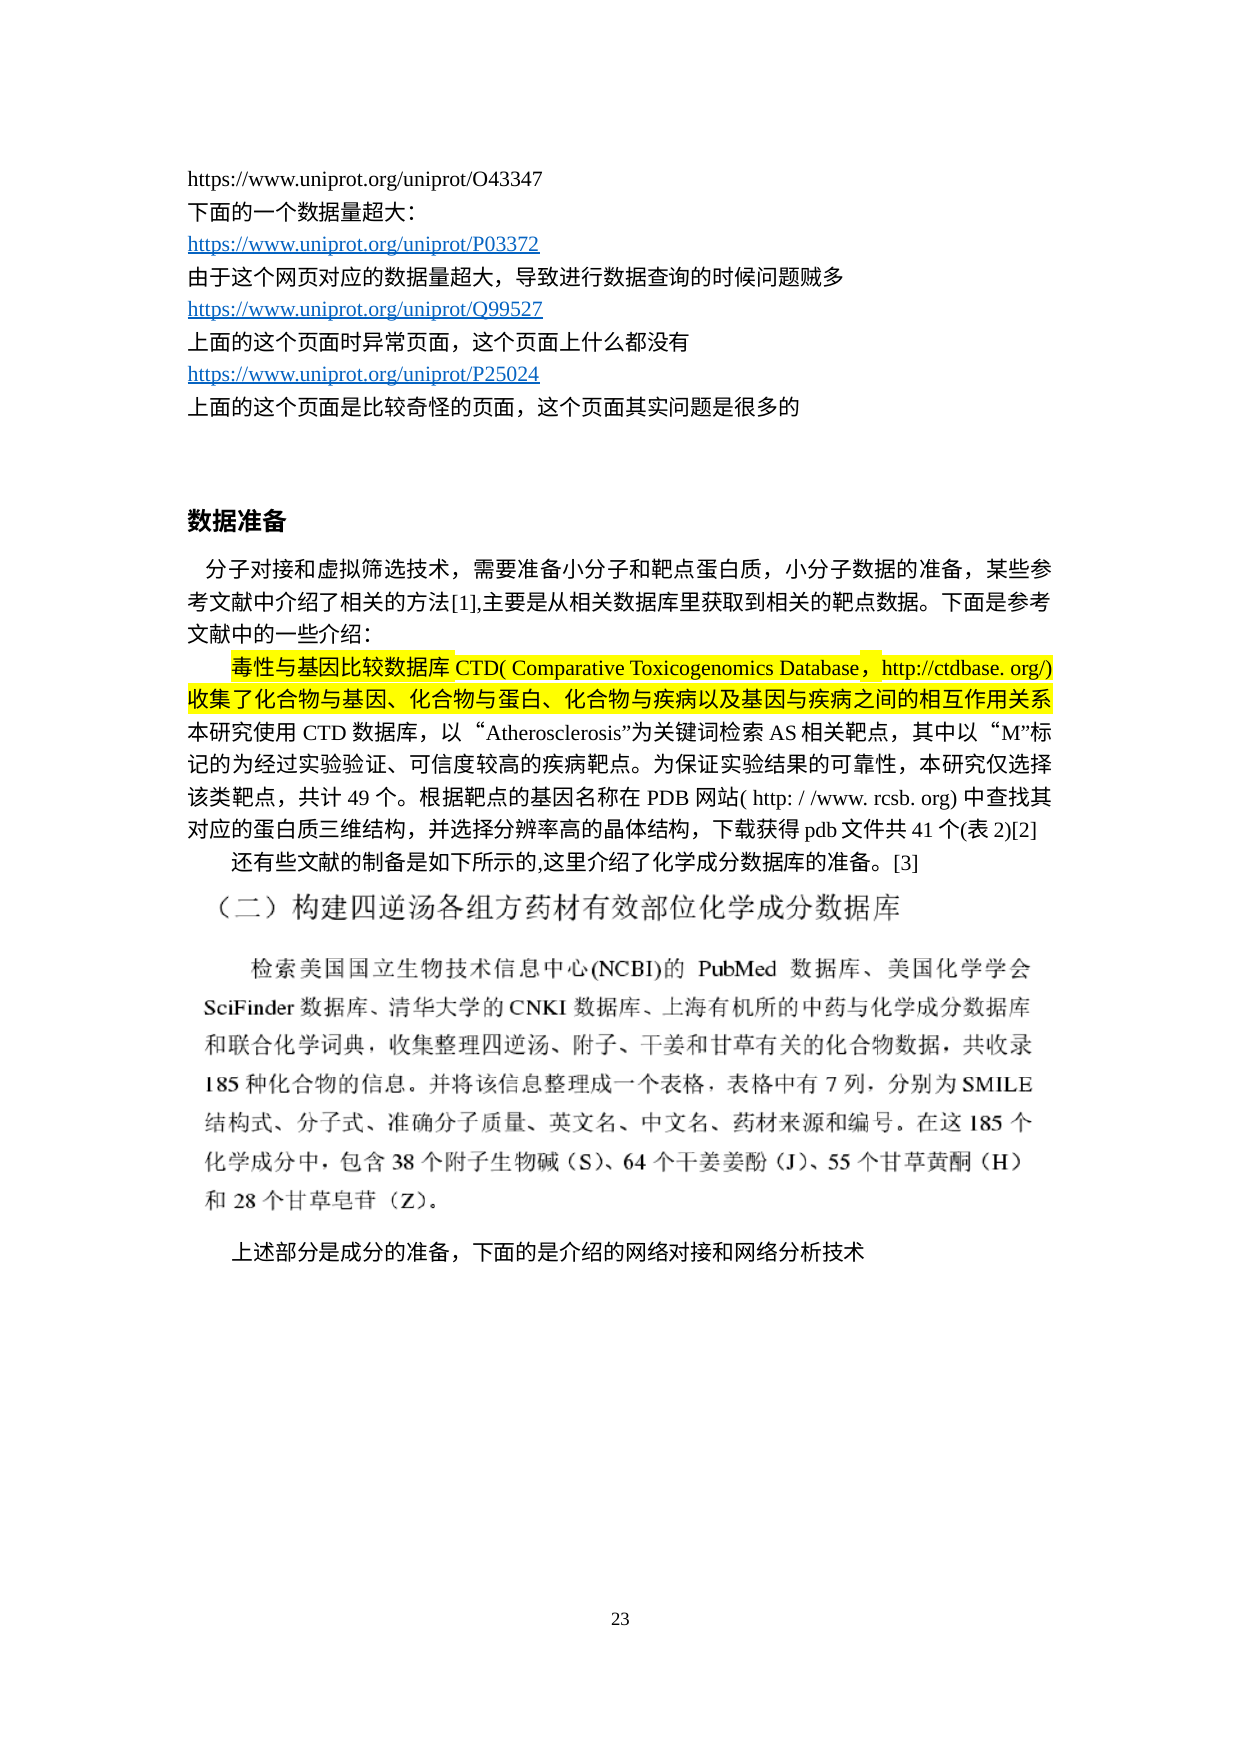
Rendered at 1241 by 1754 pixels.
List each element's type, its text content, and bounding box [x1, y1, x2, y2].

text 上面的这个页面时异常页面，这个页面上什么都没有 [187, 324, 1053, 357]
text https://www.uniprot.org/uniprot/P03372 [187, 227, 1053, 259]
text https://www.uniprot.org/uniprot/Q99527 [187, 292, 1053, 324]
text 分子对接和虚拟筛选技术，需要准备小分子和靶点蛋白质，小分子数据的准备，某些参考文献中介绍了相关的方法[1],主要是从相关数据库里获取到相关的靶点数据。下面是参考文献中的一些介绍： [187, 552, 1053, 649]
text 毒性与基因比较数据库CTD( Comparative Toxicogenomics Database，http://ctdbase. org/) 收集了化合物与基因、化合物与蛋白、化合物与疾病以及基因与疾病之间的相互作用关系。本研究使用CTD 数据库，以“Atherosclerosis”为关键词检索AS相关靶点，其中以“M”标记的为经过实验验证、可信度较高的疾病靶点。为保证实验结果的可靠性，本研究仅选择该类靶点，共计49 个。根据靶点的基因名称在PDB 网站( http: / /www. rcsb. org) 中查找其对应的蛋白质三维结构，并选择分辨率高的晶体结构，下载获得pdb文件共41个(表2)[2] [187, 649, 1053, 844]
picture [187, 884, 1053, 1228]
text 上面的这个页面是比较奇怪的页面，这个页面其实问题是很多的 [187, 389, 1053, 422]
text https://www.uniprot.org/uniprot/O43347 [187, 162, 1053, 194]
text 由于这个网页对应的数据量超大，导致进行数据查询的时候问题贼多 [187, 259, 1053, 292]
subtitle 数据准备 [187, 487, 1053, 552]
text 上述部分是成分的准备，下面的是介绍的网络对接和网络分析技术 [187, 1234, 1053, 1267]
text https://www.uniprot.org/uniprot/P25024 [187, 357, 1053, 389]
text 还有些文献的制备是如下所示的,这里介绍了化学成分数据库的准备。[3] [187, 844, 1053, 877]
text 下面的一个数据量超大： [187, 194, 1053, 227]
